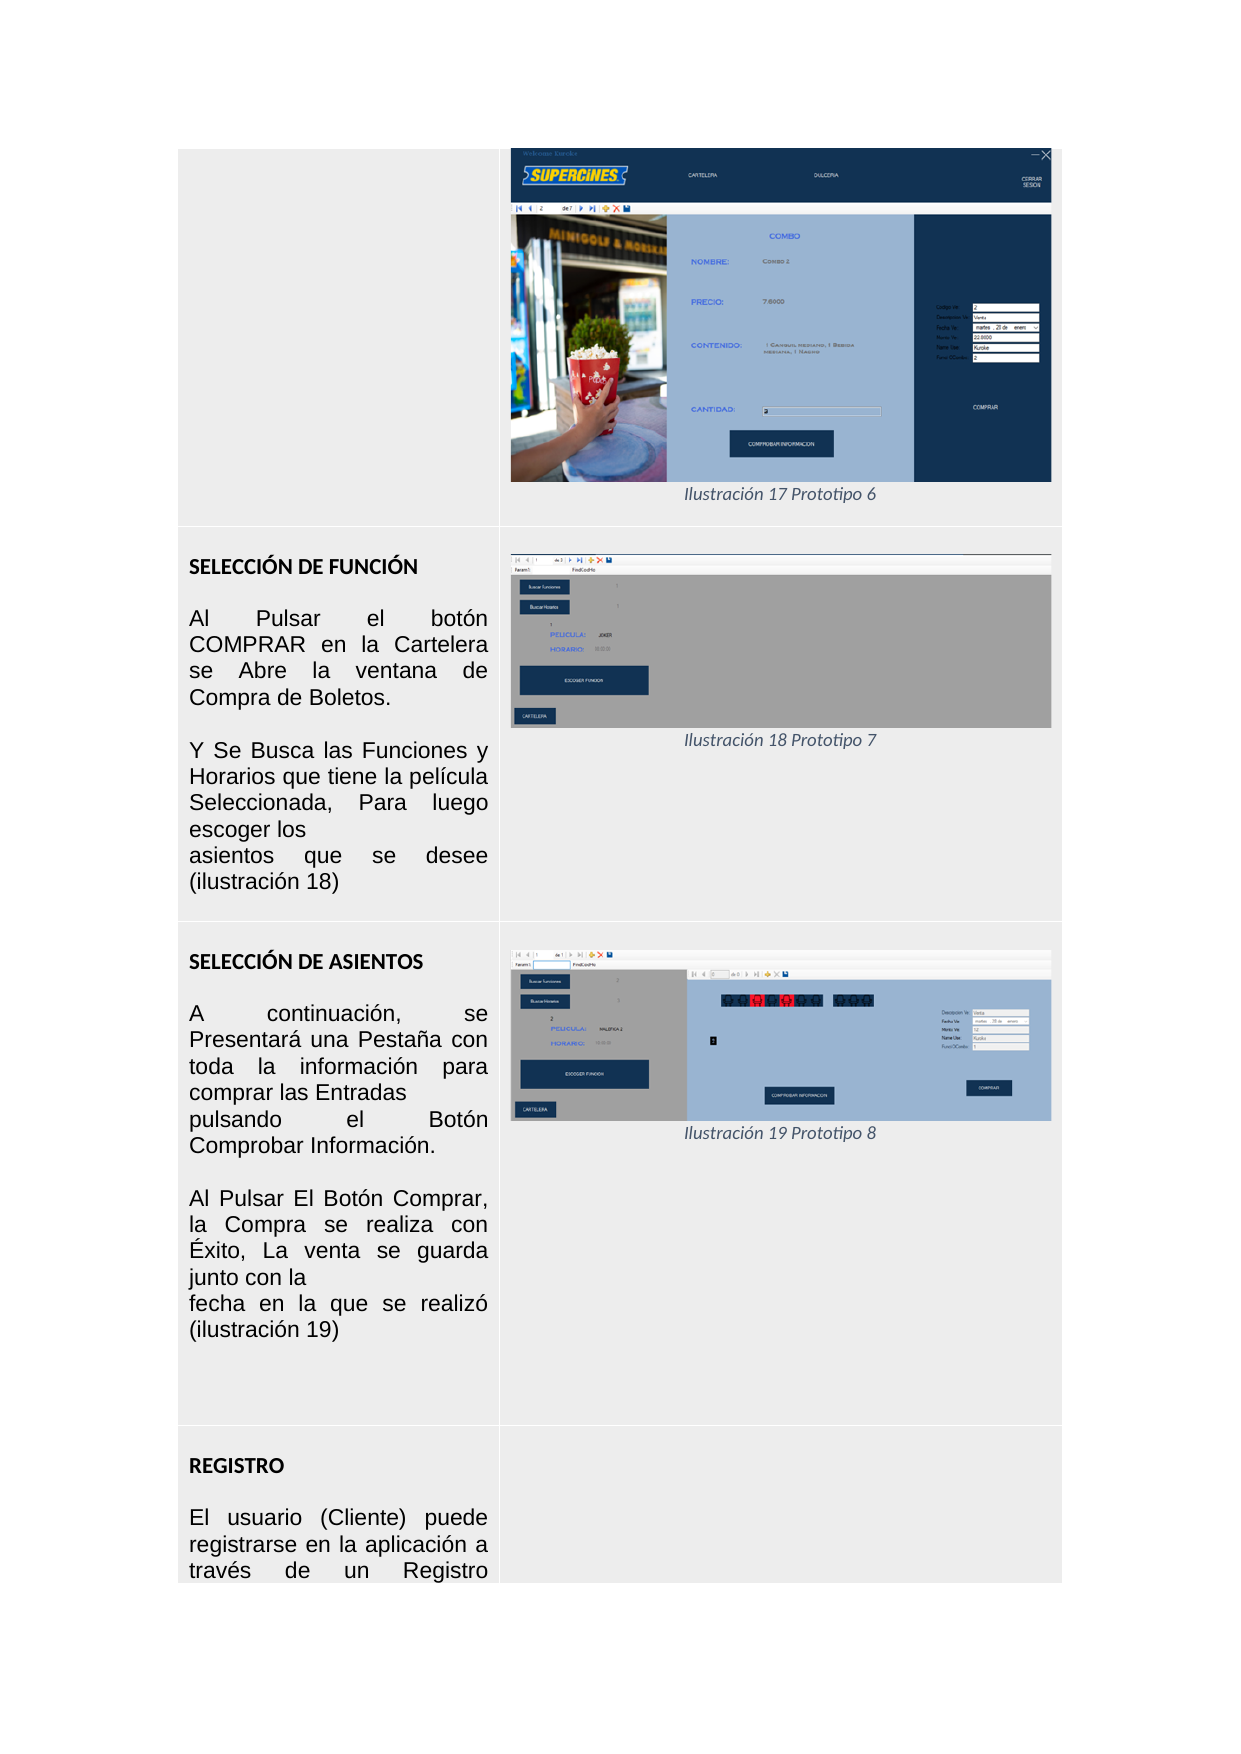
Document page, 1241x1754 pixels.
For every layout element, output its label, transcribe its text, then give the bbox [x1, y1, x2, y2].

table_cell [178, 149, 499, 526]
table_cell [500, 149, 1062, 526]
table_cell SELECCIÓN DE FUNCIÓN Al Pulsar el botón COMPRAR en la Cartelera se Abre la ventana de Compra de Boletos. Y Se Busca las Funciones y Horarios que tiene la película Seleccionada, Para luego escoger los asientos que se desee (ilustración 18) [178, 527, 499, 921]
picture [510, 950, 1052, 1121]
picture [510, 148, 1052, 482]
table_cell SELECCIÓN DE ASIENTOS A continuación, se Presentará una Pestaña con toda la información para comprar las Entradas pulsando el Botón Comprobar Información. Al Pulsar El Botón Comprar, la Compra se realiza con Éxito, La venta se guarda junto con la fecha en la que se realizó (ilustración 19) [178, 922, 499, 1425]
table_cell Ilustración 18 Prototipo 7 [500, 527, 1062, 921]
picture [510, 554, 1052, 728]
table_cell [178, 1426, 499, 1583]
table_cell Ilustración 19 Prototipo 8 [500, 922, 1062, 1425]
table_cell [500, 1426, 1062, 1583]
